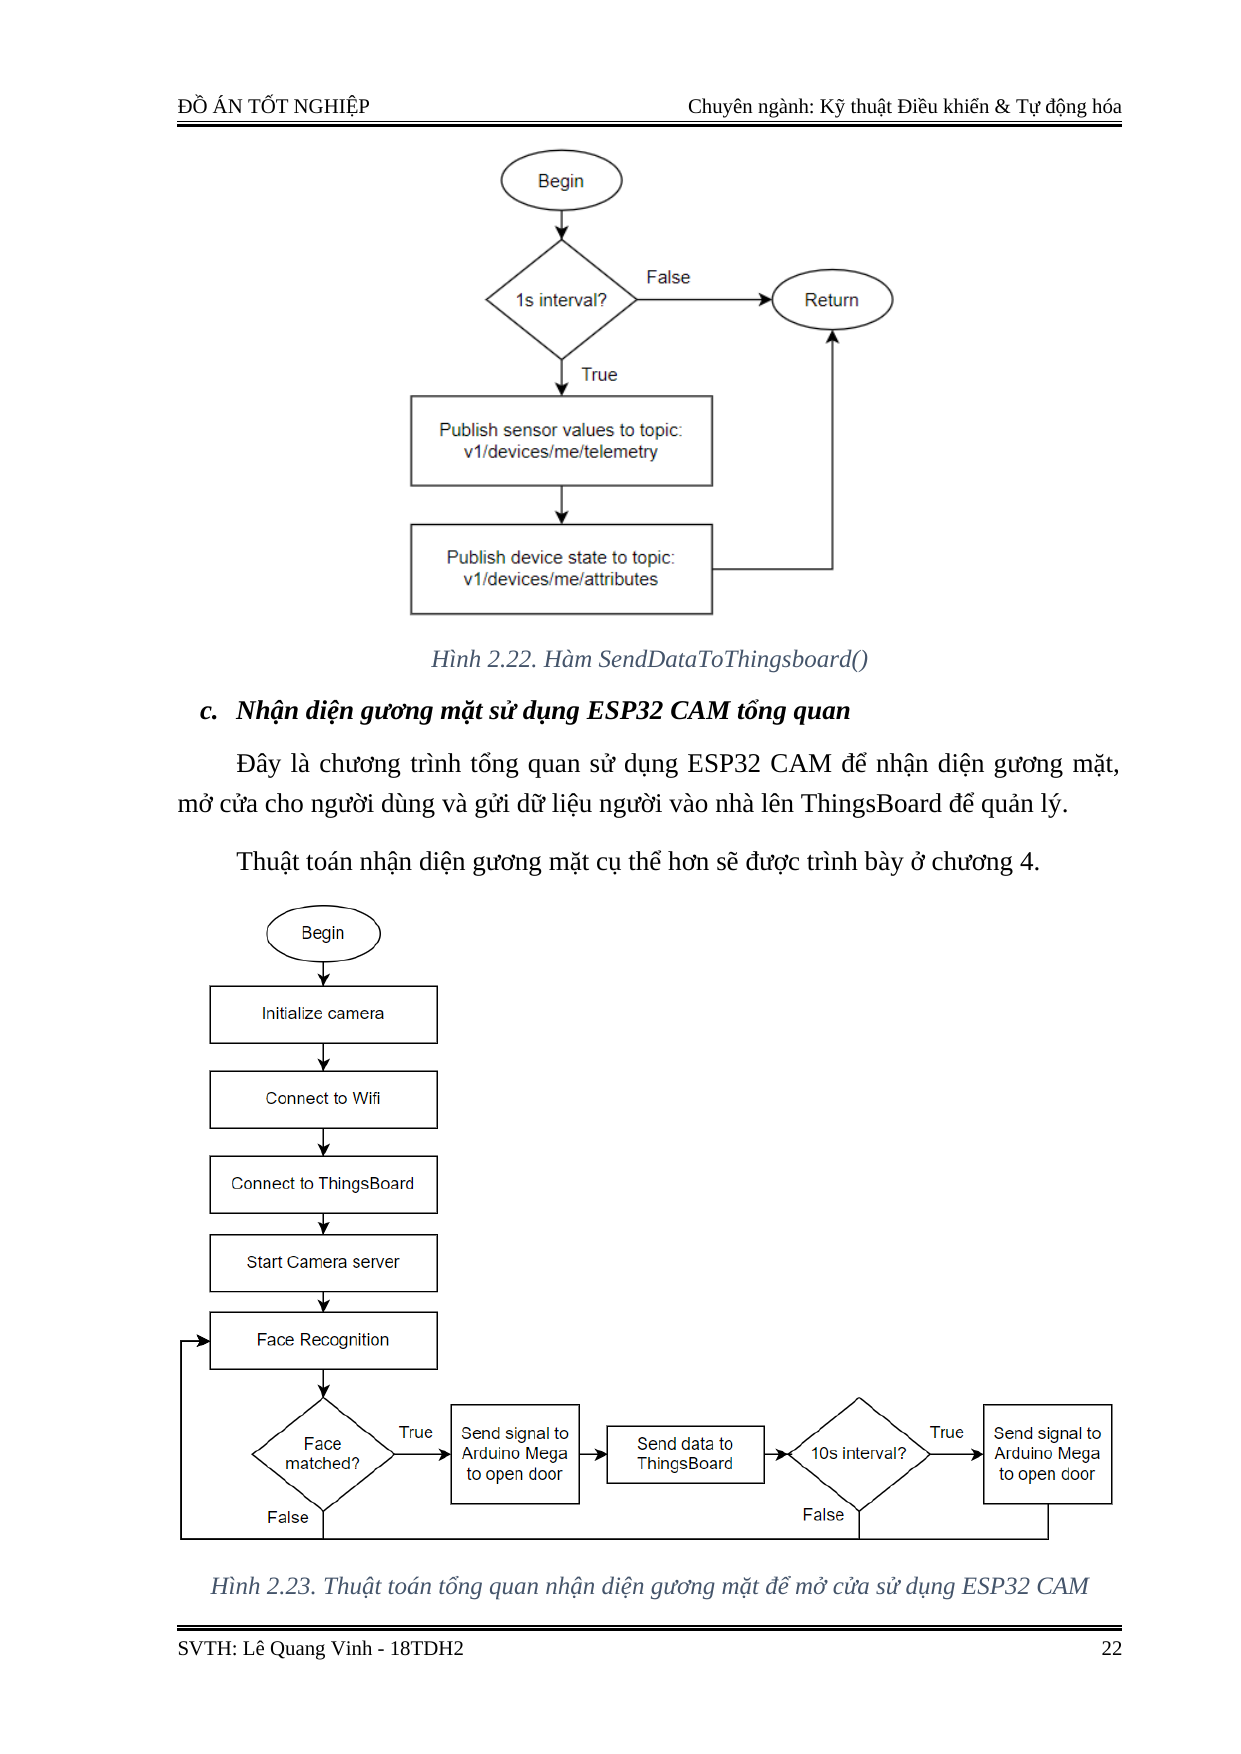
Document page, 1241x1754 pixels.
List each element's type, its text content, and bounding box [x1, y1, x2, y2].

picture [177, 901, 1122, 1545]
picture [398, 147, 901, 619]
text Thuật toán nhận diện gương mặt cụ thể hơn sẽ được trình bày ở chương 4. [177, 844, 1122, 876]
text Đây là chương trình tổng quan sử dụng ESP32 CAM để nhận diện gương mặt, mở cửa cho người dùng và gửi dữ liệu người vào nhà lên ThingsBoard để quản lý. [177, 747, 1122, 819]
text Nhận diện gương mặt sử dụng ESP32 CAM tổng quan [200, 694, 1122, 725]
